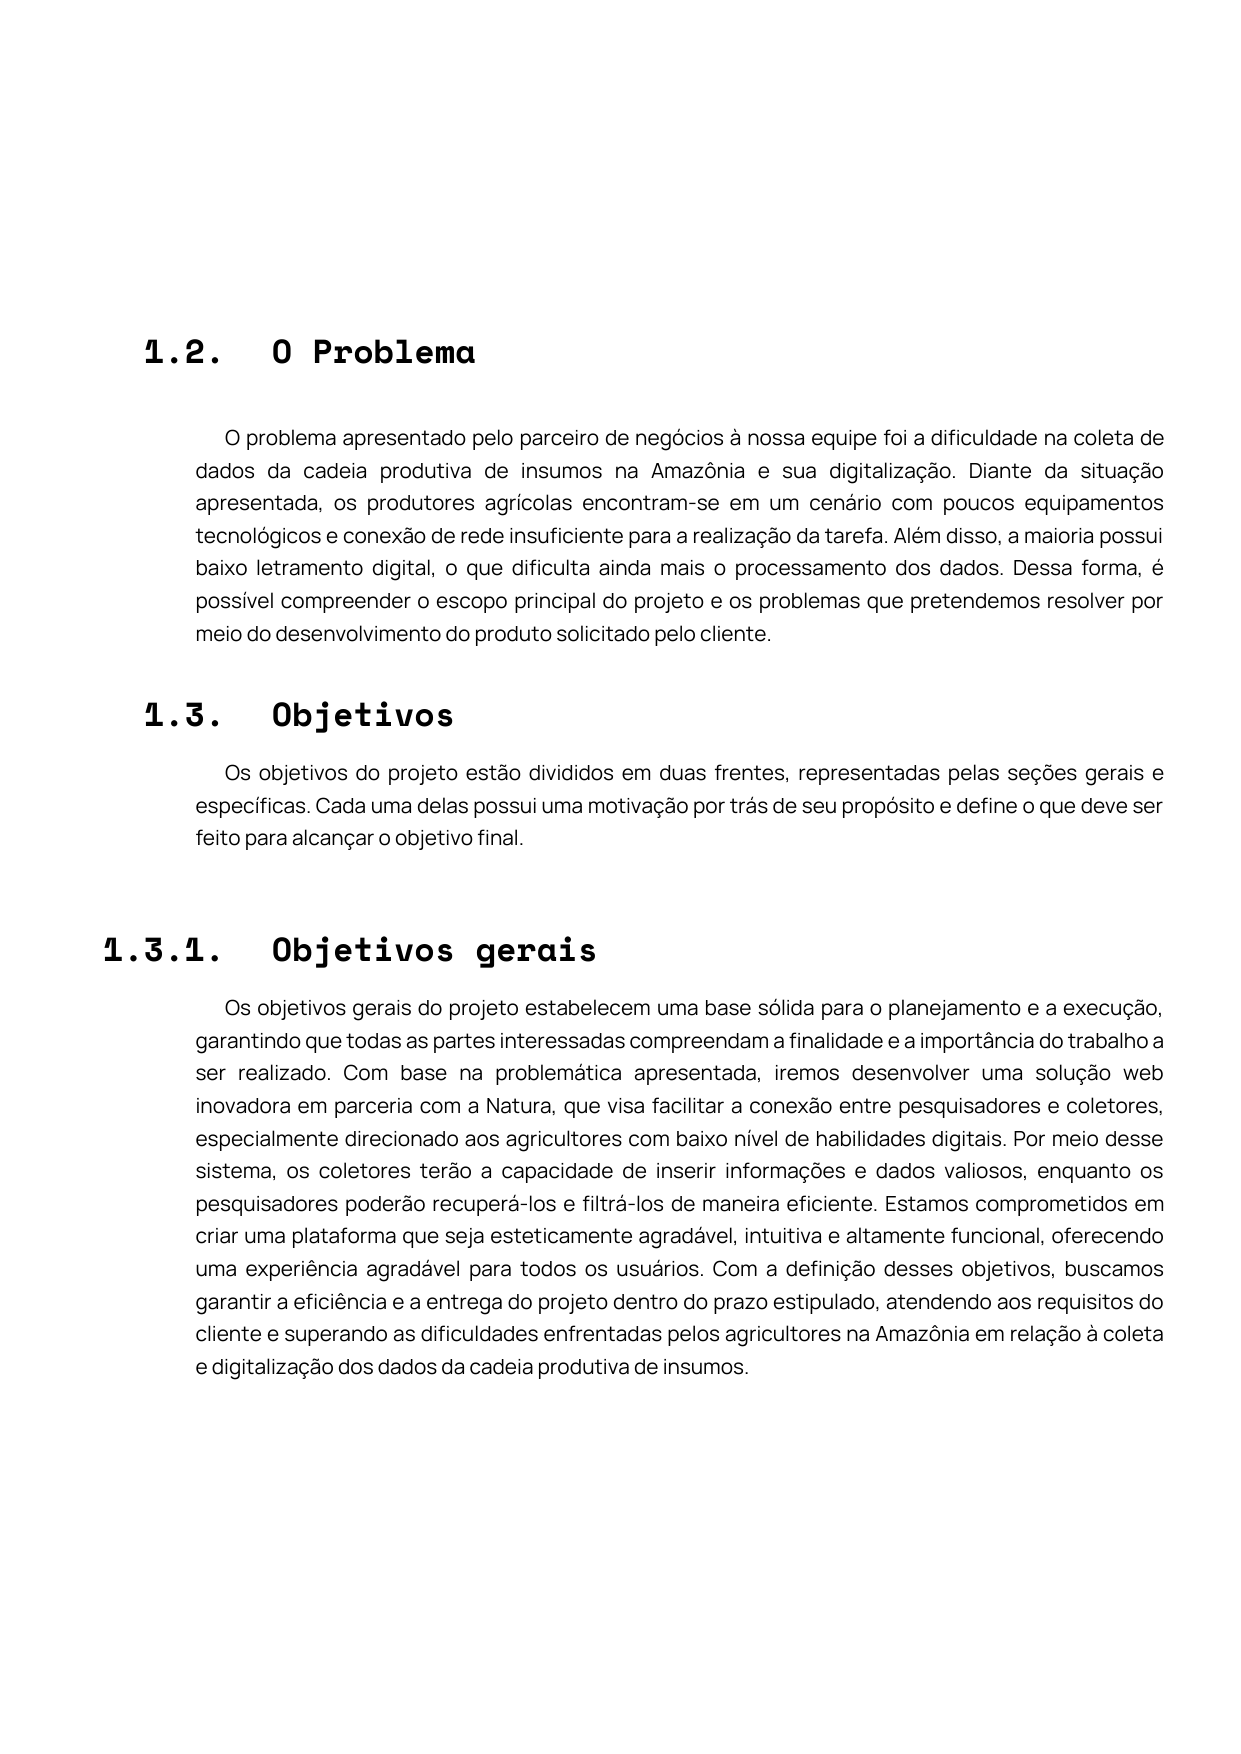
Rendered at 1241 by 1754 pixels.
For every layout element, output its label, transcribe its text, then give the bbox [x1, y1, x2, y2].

subtitle O Problema [195, 326, 1165, 376]
subtitle Objetivos [195, 689, 1165, 738]
text O problema apresentado pelo parceiro de negócios à nossa equipe foi a dificuldade na coleta de dados da cadeia produtiva de insumos na Amazônia e sua digitalização. Diante da situação apresentada, os produtores agrícolas encontram-se em um cenário com poucos equipamentos tecnológicos e conexão de rede insuficiente para a realização da tarefa. Além disso, a maioria possui baixo letramento digital, o que dificulta ainda mais o processamento dos dados. Dessa forma, é possível compreender o escopo principal do projeto e os problemas que pretendemos resolver por meio do desenvolvimento do produto solicitado pelo cliente. [195, 423, 1165, 647]
text Os objetivos do projeto estão divididos em duas frentes, representadas pelas seções gerais e específicas. Cada uma delas possui uma motivação por trás de seu propósito e define o que deve ser feito para alcançar o objetivo final. [195, 758, 1165, 852]
subtitle Objetivos gerais [195, 924, 1165, 973]
text Os objetivos gerais do projeto estabelecem uma base sólida para o planejamento e a execução, garantindo que todas as partes interessadas compreendam a finalidade e a importância do trabalho a ser realizado. Com base na problemática apresentada, iremos desenvolver uma solução web inovadora em parceria com a Natura, que visa facilitar a conexão entre pesquisadores e coletores, especialmente direcionado aos agricultores com baixo nível de habilidades digitais. Por meio desse sistema, os coletores terão a capacidade de inserir informações e dados valiosos, enquanto os pesquisadores poderão recuperá-los e filtrá-los de maneira eficiente. Estamos comprometidos em criar uma plataforma que seja esteticamente agradável, intuitiva e altamente funcional, oferecendo uma experiência agradável para todos os usuários. Com a definição desses objetivos, buscamos garantir a eficiência e a entrega do projeto dentro do prazo estipulado, atendendo aos requisitos do cliente e superando as dificuldades enfrentadas pelos agricultores na Amazônia em relação à coleta e digitalização dos dados da cadeia produtiva de insumos. [195, 993, 1165, 1381]
